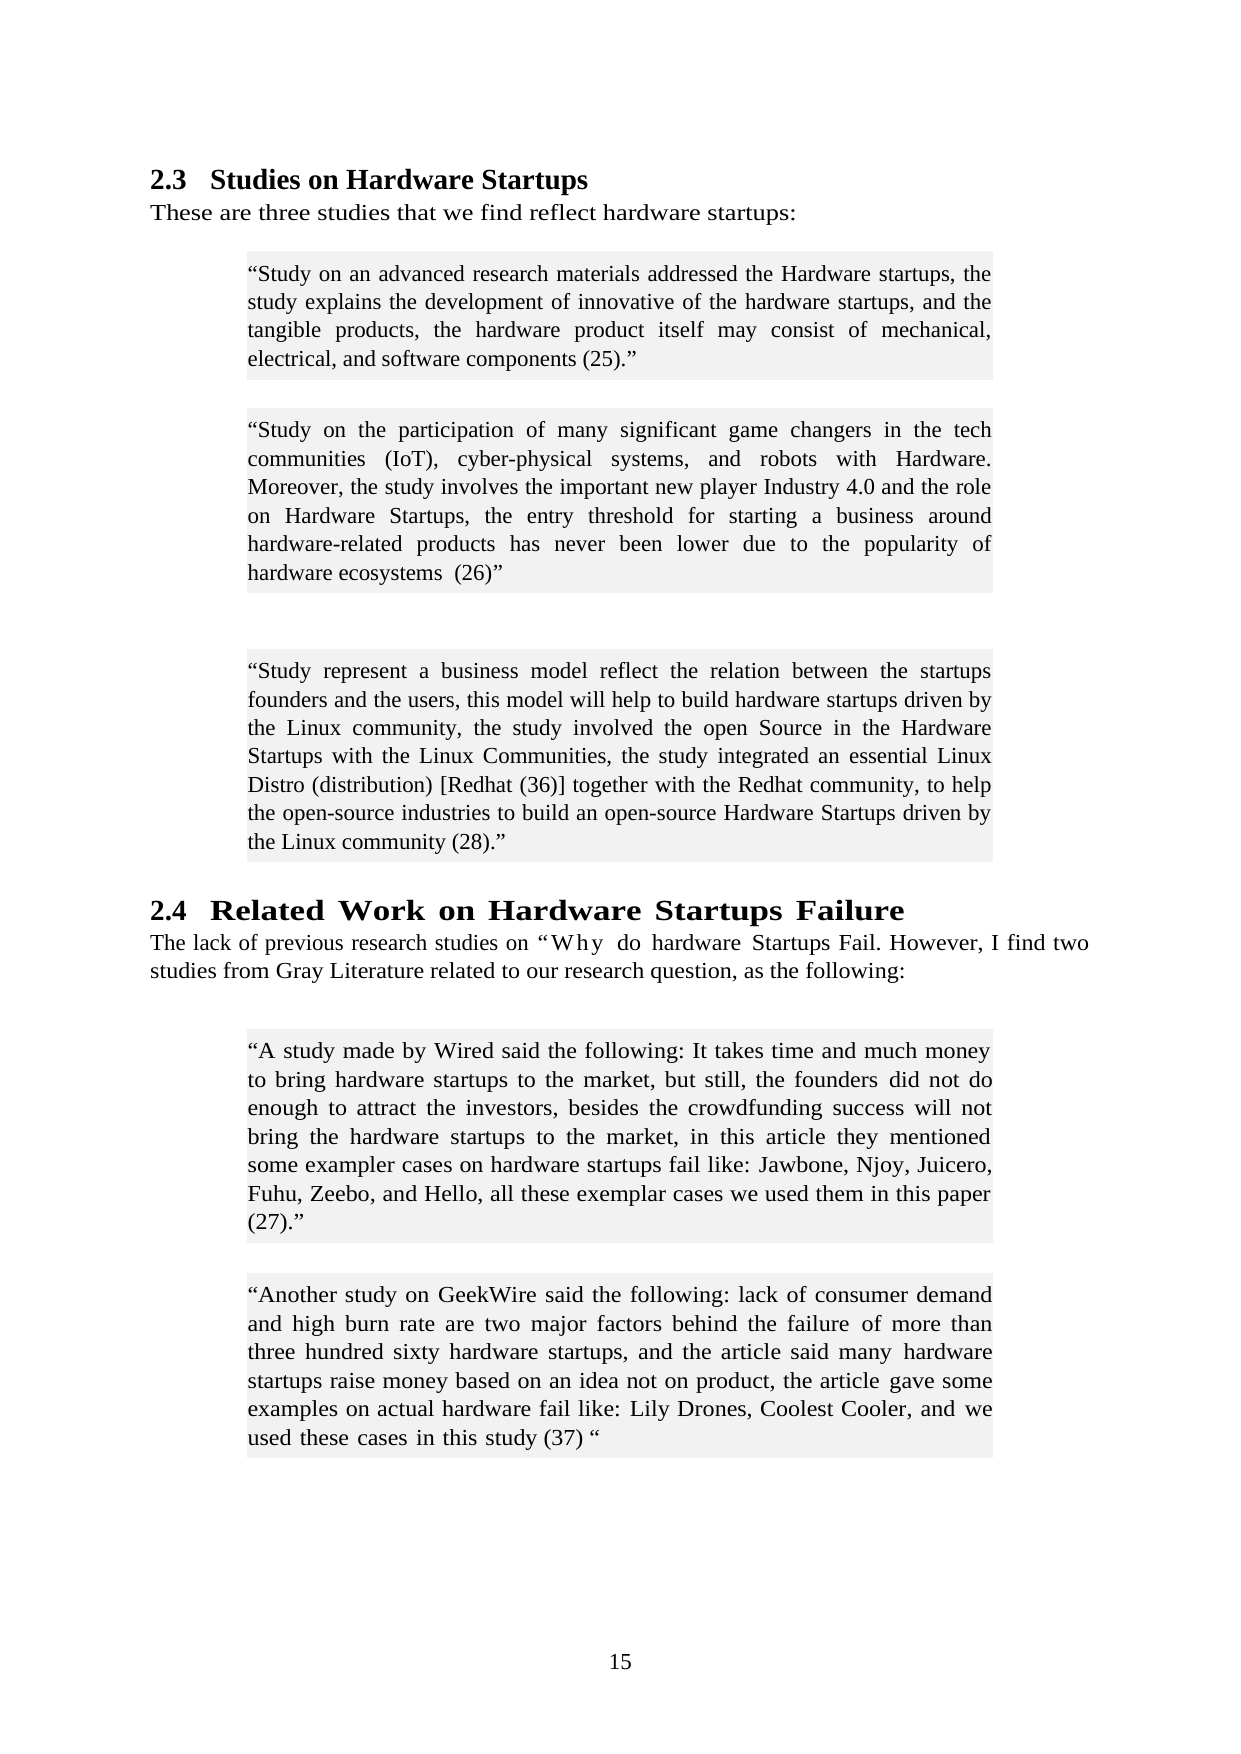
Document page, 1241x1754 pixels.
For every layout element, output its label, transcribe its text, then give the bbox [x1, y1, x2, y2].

text “Study represent a business model reflect the relation between the startups founders and the users, this model will help to build hardware startups driven by the Linux community, the study involved the open Source in the Hardware Startups with the Linux Communities, the study integrated an essential Linux Distro (distribution) [Redhat (36)] together with the Redhat community, to help the open-source industries to build an open-source Hardware Startups driven by the Linux community (28).” [247, 650, 993, 862]
text “Study on an advanced research materials addressed the Hardware startups, the study explains the development of innovative of the hardware startups, and the tangible products, the hardware product itself may consist of mechanical, electrical, and software components (25).” [247, 252, 993, 380]
subtitle Studies on Hardware Startups [150, 162, 1090, 196]
text “A study made by Wired said the following: It takes time and much money to bring hardware startups to the market, but still, the founders did not do enough to attract the investors, besides the crowdfunding success will not bring the hardware startups to the market, in this article they mentioned some exampler cases on hardware startups fail like: Jawbone, Njoy, Juicero, Fuhu, Zeebo, and Hello, all these exemplar cases we used them in this paper (27).” [247, 1030, 993, 1243]
text “Another study on GeekWire said the following: lack of consumer demand and high burn rate are two major factors behind the failure of more than three hundred sixty hardware startups, and the article said many hardware startups raise money based on an idea not on product, the article gave some examples on actual hardware fail like: Lily Drones, Coolest Cooler, and we used these cases in this study (37) “ [247, 1274, 993, 1458]
text “Study on the participation of many significant game changers in the tech communities (IoT), cyber-physical systems, and robots with Hardware. Moreover, the study involves the important new player Industry 4.0 and the role on Hardware Startups, the entry threshold for starting a business around hardware-related products has never been lower due to the popularity of hardware ecosystems (26)” [247, 409, 993, 593]
subtitle Related Work on Hardware Startups Failure [150, 893, 1090, 927]
text The lack of previous research studies on “Why do hardware Startups Fail. However, I find two studies from Gray Literature related to our research question, as the following: [150, 929, 1090, 984]
text These are three studies that we find reflect hardware startups: [150, 199, 1090, 225]
